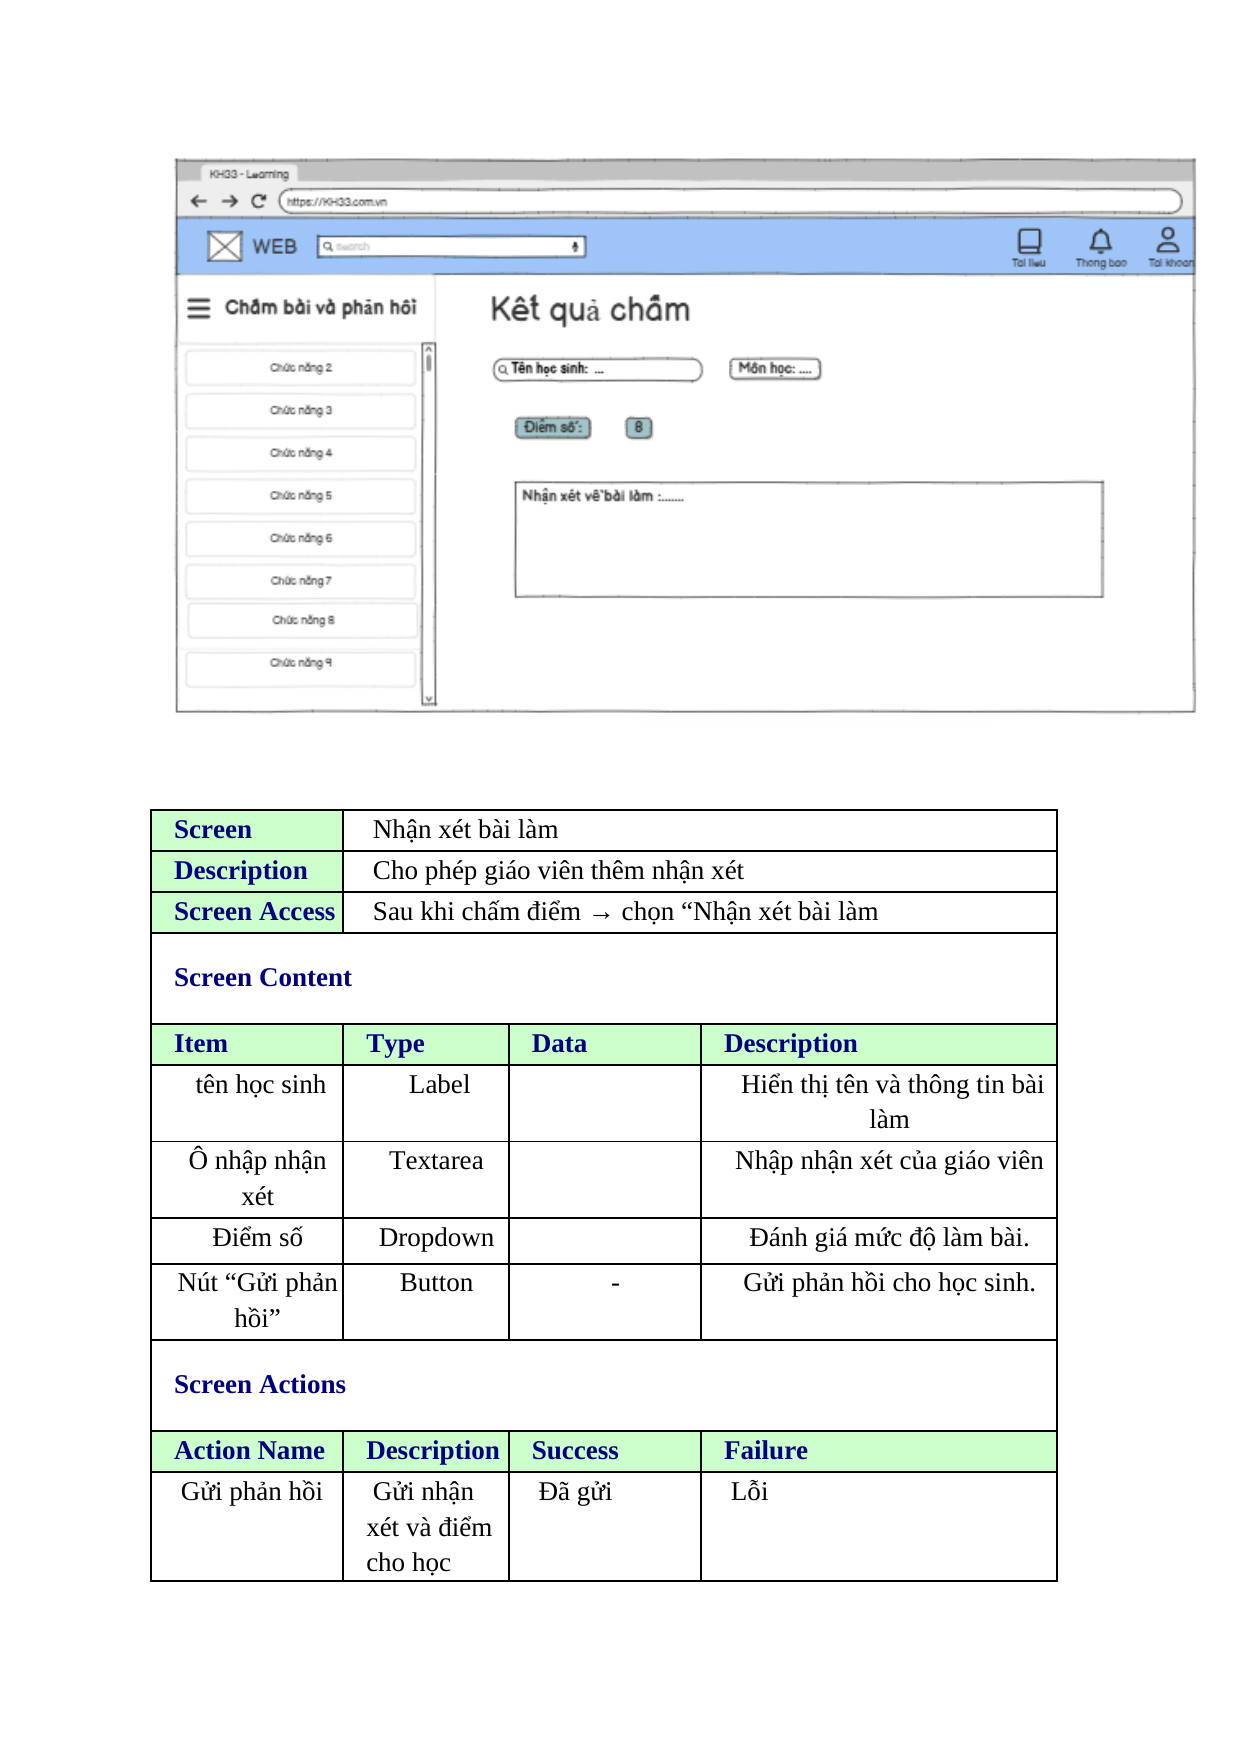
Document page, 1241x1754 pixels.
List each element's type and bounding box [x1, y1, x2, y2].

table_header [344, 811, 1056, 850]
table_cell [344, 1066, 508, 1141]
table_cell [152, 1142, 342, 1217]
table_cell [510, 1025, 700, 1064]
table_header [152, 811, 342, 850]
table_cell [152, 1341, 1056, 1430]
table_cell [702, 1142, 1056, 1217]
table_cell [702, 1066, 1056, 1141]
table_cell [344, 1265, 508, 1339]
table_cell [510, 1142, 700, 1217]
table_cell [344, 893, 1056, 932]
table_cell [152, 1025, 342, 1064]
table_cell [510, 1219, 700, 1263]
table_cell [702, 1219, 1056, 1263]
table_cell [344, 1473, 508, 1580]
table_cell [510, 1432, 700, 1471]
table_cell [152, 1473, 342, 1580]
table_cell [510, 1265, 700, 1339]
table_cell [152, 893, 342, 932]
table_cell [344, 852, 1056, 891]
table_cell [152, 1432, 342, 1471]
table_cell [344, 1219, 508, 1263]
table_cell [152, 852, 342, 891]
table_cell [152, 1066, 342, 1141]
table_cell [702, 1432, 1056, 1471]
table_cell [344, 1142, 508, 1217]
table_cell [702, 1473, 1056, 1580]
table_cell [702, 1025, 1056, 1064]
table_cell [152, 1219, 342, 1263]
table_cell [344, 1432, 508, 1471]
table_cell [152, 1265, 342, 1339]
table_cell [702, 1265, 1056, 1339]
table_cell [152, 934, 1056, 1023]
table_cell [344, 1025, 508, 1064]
picture [150, 150, 1206, 726]
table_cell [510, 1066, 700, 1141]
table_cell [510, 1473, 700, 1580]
